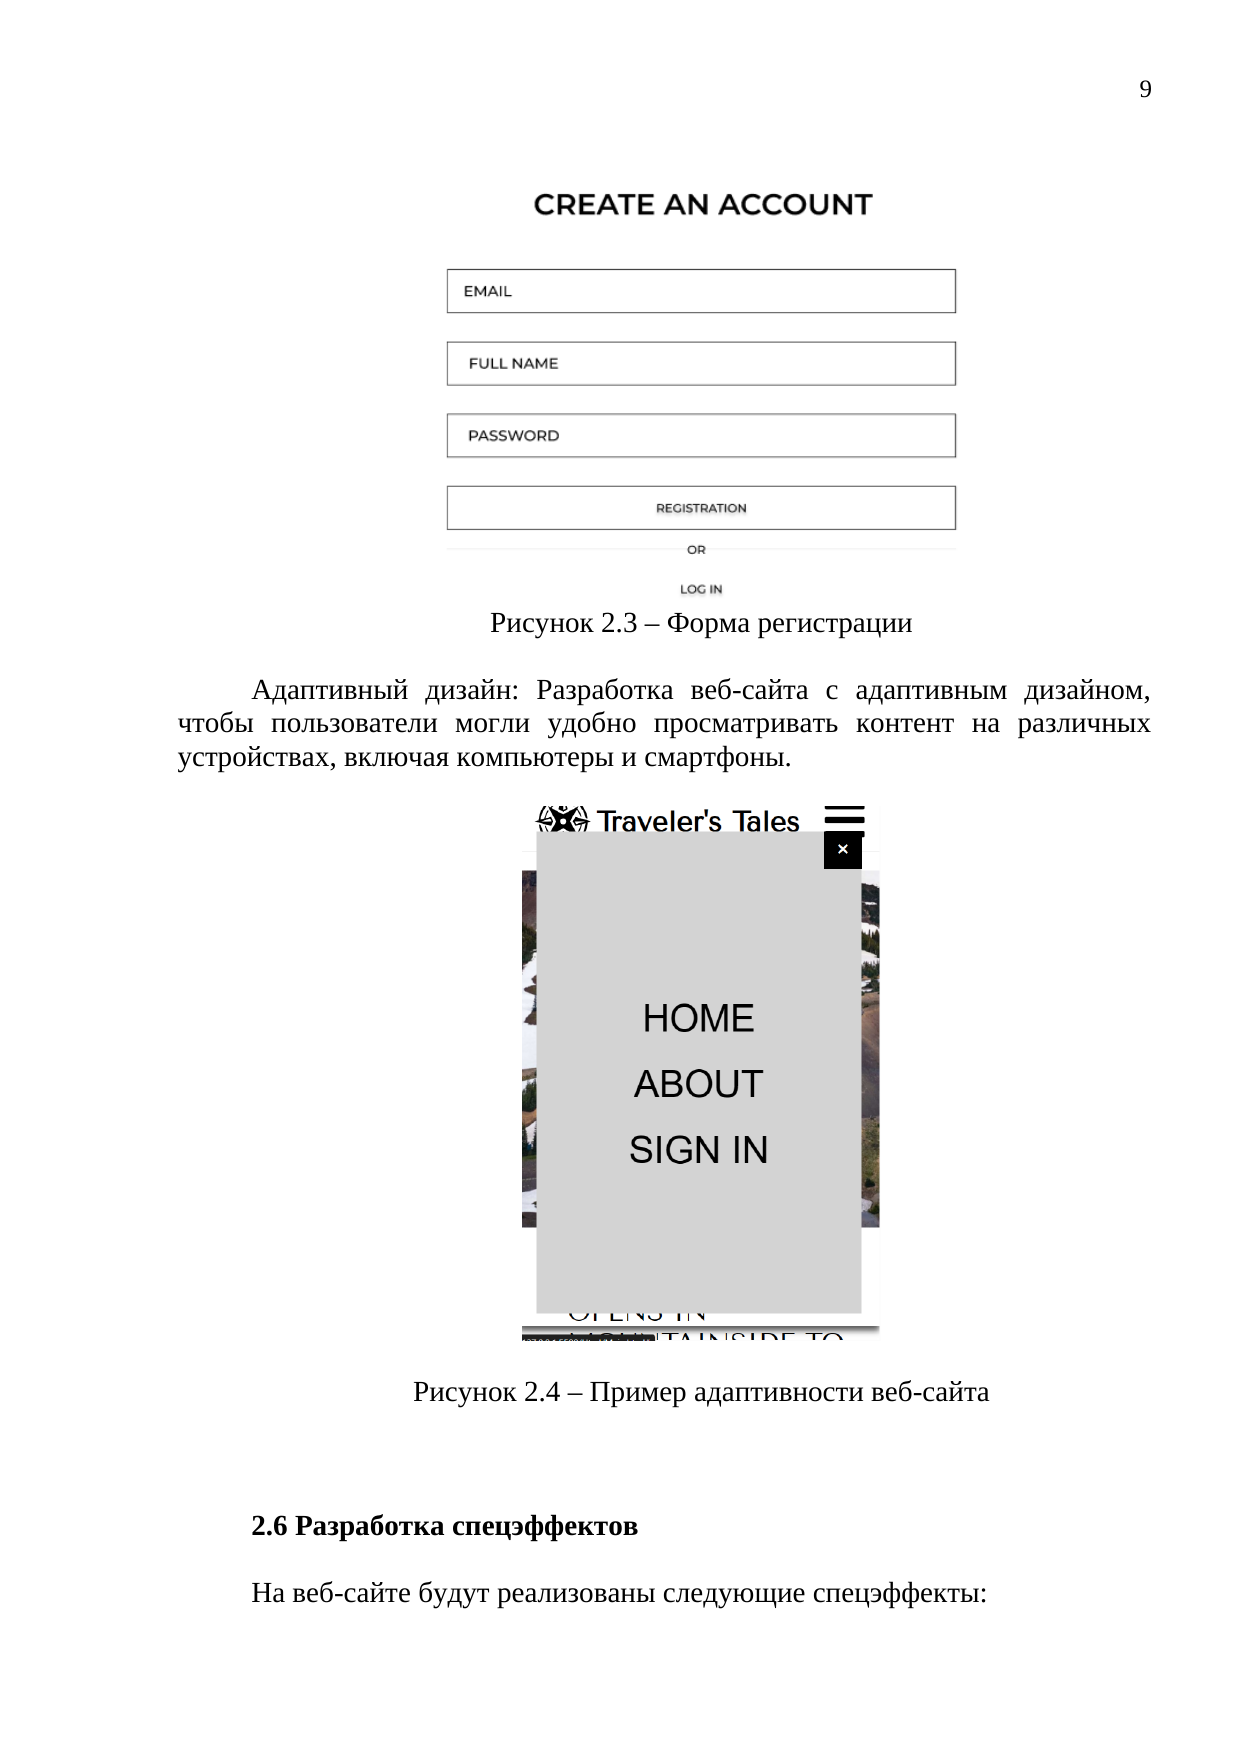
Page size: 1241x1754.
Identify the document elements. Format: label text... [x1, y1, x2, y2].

text На веб-сайте будут реализованы следующие спецэффекты: [177, 1575, 1152, 1608]
text Рисунок 2.4 – Пример адаптивности веб-сайта [177, 1374, 1152, 1407]
picture [522, 806, 881, 1341]
picture [440, 164, 963, 605]
text Адаптивный дизайн: Разработка веб-сайта с адаптивным дизайном, чтобы пользователи могли удобно просматривать контент на различных устройствах, включая компьютеры и смартфоны. [177, 672, 1152, 773]
text Рисунок 2.3 – Форма регистрации [177, 605, 1152, 638]
text 2.6 Разработка спецэффектов [177, 1508, 1152, 1541]
